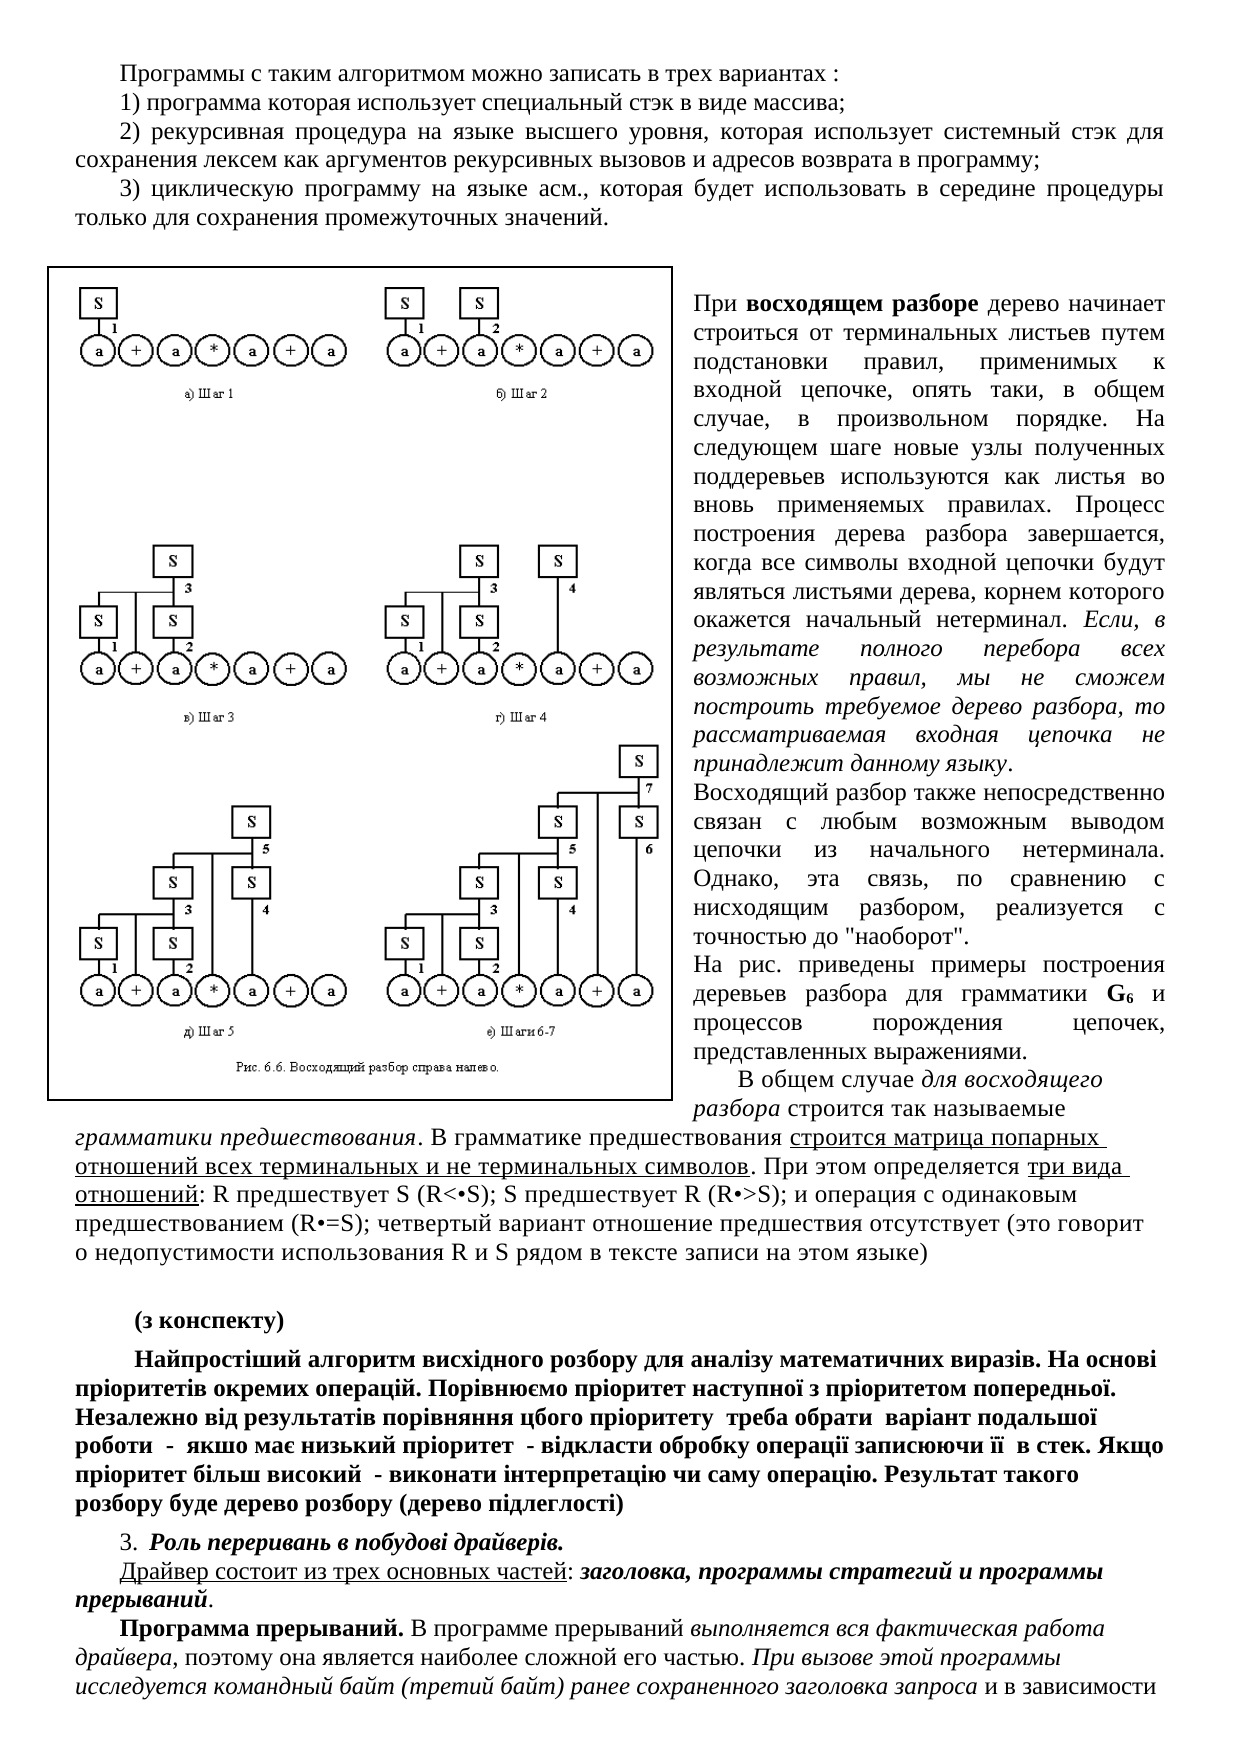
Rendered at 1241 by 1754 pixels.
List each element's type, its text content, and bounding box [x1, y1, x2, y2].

text 2) рекурсивная процедура на языке высшего уровня, которая использует системный стэк для сохранения лексем как аргументов рекурсивных вызовов и адресов возврата в программу; [75, 116, 1165, 173]
text В общем случае для восходящего разбора строится так называемые грамматики предшествования. В грамматике предшествования строится матрица попарных отношений всех терминальных и не терминальных символов. При этом определяется три вида отношений: R предшествует S (R<•S); S предшествует R (R•>S); и операция с одинаковым предшествованием (R•=S); четвертый вариант отношение предшествия отсутствует (это говорит о недопустимости использования R и S рядом в тексте записи на этом языке) [75, 1064, 1165, 1266]
text Восходящий разбор также непосредственно связан с любым возможным выводом цепочки из начального нетерминала. Однако, эта связь, по сравнению с нисходящим разбором, реализуется с точностью до "наоборот". [673, 777, 1165, 949]
text Найпростіший алгоритм висхідного розбору для аналізу математичних виразів. На основі пріоритетів окремих операцій. Порівнюємо пріоритет наступної з пріоритетом попередньої. Незалежно від результатів порівняння цбого пріоритету треба обрати варіант подальшої роботи - якшо має низький пріоритет - відкласти обробку операції записюючи її в стек. Якщо пріоритет більш високий - виконати інтерпретацію чи саму операцію. Результат такого розбору буде дерево розбору (дерево підлеглості) [75, 1344, 1165, 1517]
picture [77, 287, 666, 1085]
text Драйвер состоит из трех основных частей: заголовка, программы стратегий и программы прерываний. [75, 1556, 1165, 1613]
text При восходящем разборе дерево начинает строиться от терминальных листьев путем подстановки правил, применимых к входной цепочке, опять таки, в общем случае, в произвольном порядке. На следующем шаге новые узлы полученных поддеревьев используются как листья во вновь применяемых правилах. Процесс построения дерева разбора завершается, когда все символы входной цепочки будут являться листьями дерева, корнем которого окажется начальный нетерминал. Если, в результате полного перебора всех возможных правил, мы не сможем построить требуемое дерево разбора, то рассматриваемая входная цепочка не принадлежит данному языку. [673, 288, 1165, 777]
list Роль переривань в побудові драйверів. [75, 1527, 1165, 1556]
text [75, 1613, 1165, 1699]
text Программы с таким алгоритмом можно записать в трех вариантах : [75, 58, 1165, 87]
text (з конспекту) [75, 1305, 1165, 1334]
text 3) циклическую программу на языке асм., которая будет использовать в середине процедуры только для сохранения промежуточных значений. [75, 173, 1165, 231]
text На рис. приведены примеры построения деревьев разбора для грамматики G6 и процессов порождения цепочек, представленных выражениями. [673, 949, 1165, 1064]
text 1) программа которая использует специальный стэк в виде массива; [75, 87, 1165, 116]
